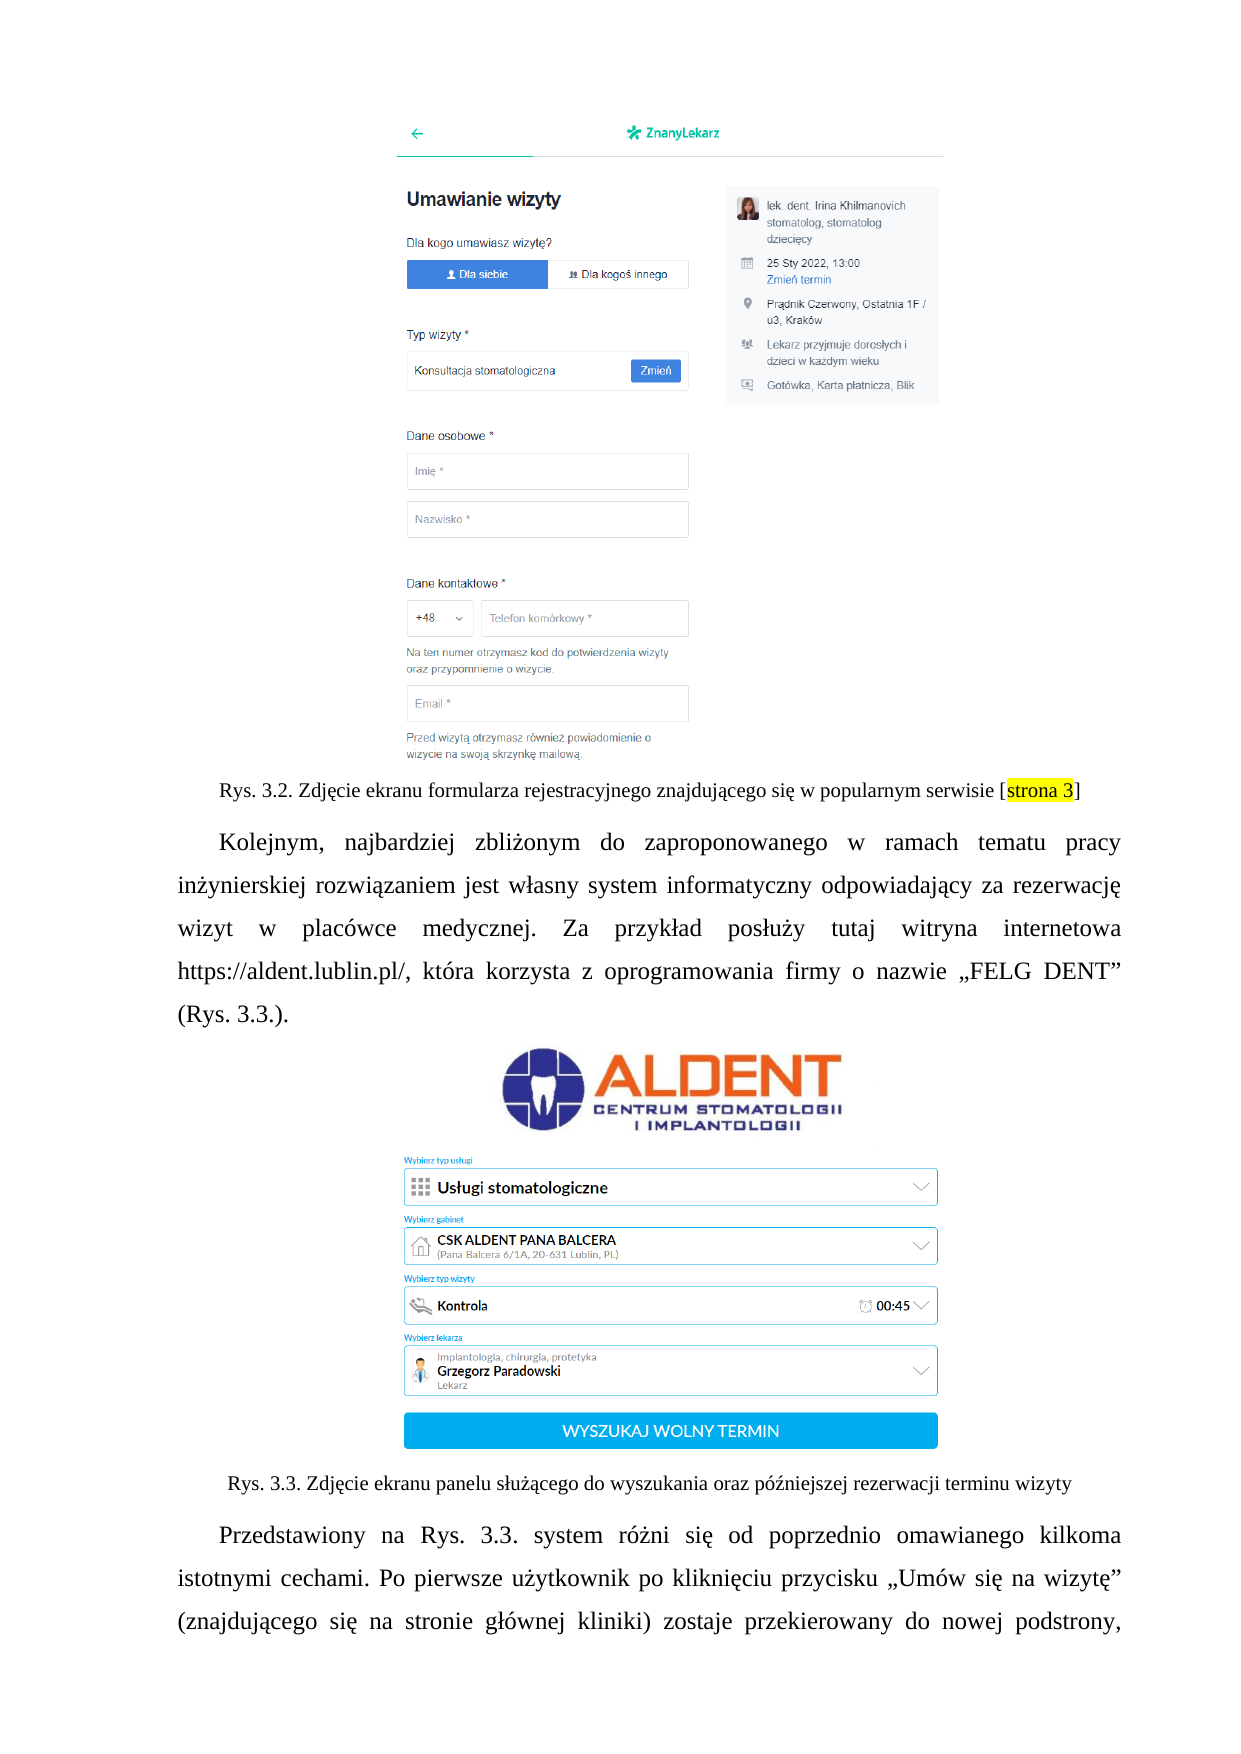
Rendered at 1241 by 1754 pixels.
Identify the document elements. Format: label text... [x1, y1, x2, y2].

text Kolejnym, najbardziej zbliżonym do zaproponowanego w ramach tematu pracy inżynierskiej rozwiązaniem jest własny system informatyczny odpowiadający za rezerwację wizyt w placówce medycznej. Za przykład posłuży tutaj witryna internetowa https://aldent.lublin.pl/, która korzysta z oprogramowania firmy o nazwie „FELG DENT” (Rys. 3.3.). [177, 827, 1122, 1028]
text Rys. 3.2. Zdjęcie ekranu formularza rejestracyjnego znajdującego się w popularnym serwisie [strona 3] [177, 777, 1122, 802]
text Rys. 3.3. Zdjęcie ekranu panelu służącego do wyszukania oraz późniejszej rezerwacji terminu wizyty [177, 1471, 1122, 1495]
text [177, 1520, 1122, 1635]
picture [397, 118, 944, 764]
picture [383, 1042, 958, 1457]
